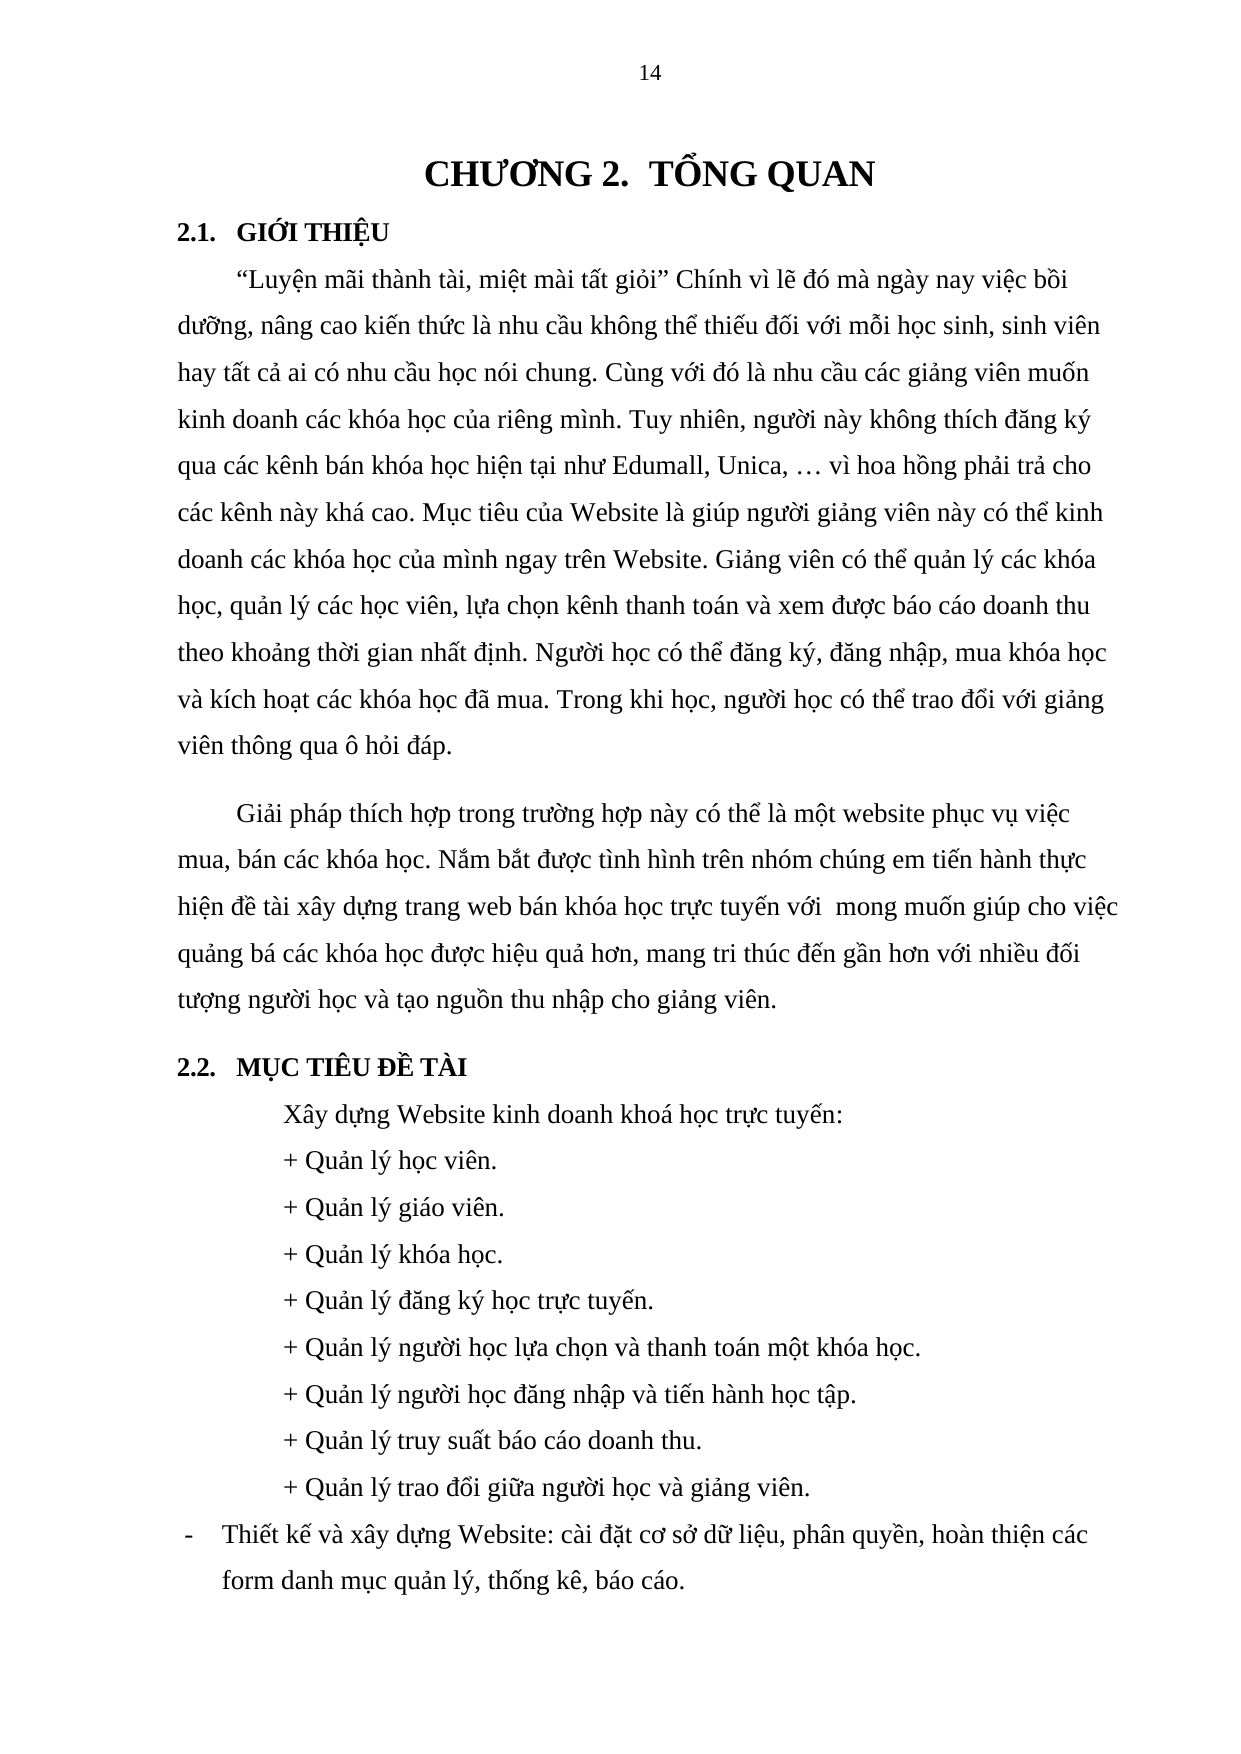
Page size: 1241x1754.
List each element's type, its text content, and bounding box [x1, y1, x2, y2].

text Giải pháp thích hợp trong trường hợp này có thể là một website phục vụ việc mua, bán các khóa học. Nắm bắt được tình hình trên nhóm chúng em tiến hành thực hiện đề tài xây dựng trang web bán khóa học trực tuyến với mong muốn giúp cho việc quảng bá các khóa học được hiệu quả hơn, mang tri thúc đến gần hơn với nhiều đối tượng người học và tạo nguồn thu nhập cho giảng viên. [177, 797, 1122, 1015]
list TỔNG QUAN [177, 151, 1122, 194]
text “Luyện mãi thành tài, miệt mài tất giỏi” Chính vì lẽ đó mà ngày nay việc bồi dưỡng, nâng cao kiến thức là nhu cầu không thể thiếu đối với mỗi học sinh, sinh viên hay tất cả ai có nhu cầu học nói chung. Cùng với đó là nhu cầu các giảng viên muốn kinh doanh các khóa học của riêng mình. Tuy nhiên, người này không thích đăng ký qua các kênh bán khóa học hiện tại như Edumall, Unica, … vì hoa hồng phải trả cho các kênh này khá cao. Mục tiêu của Website là giúp người giảng viên này có thể kinh doanh các khóa học của mình ngay trên Website. Giảng viên có thể quản lý các khóa học, quản lý các học viên, lựa chọn kênh thanh toán và xem được báo cáo doanh thu theo khoảng thời gian nhất định. Người học có thể đăng ký, đăng nhập, mua khóa học và kích hoạt các khóa học đã mua. Trong khi học, người học có thể trao đổi với giảng viên thông qua ô hỏi đáp. [177, 263, 1122, 761]
list GIỚI THIỆU [177, 216, 1122, 247]
list Xây dựng Website kinh doanh khoá học trực tuyến: + Quản lý học viên. + Quản lý giáo viên. + Quản lý khóa học. + Quản lý đăng ký học trực tuyến. + Quản lý người học lựa chọn và thanh toán một khóa học. + Quản lý người học đăng nhập và tiến hành học tập. + Quản lý truy suất báo cáo doanh thu. + Quản lý trao đổi giữa người học và giảng viên. [283, 1098, 1122, 1502]
list MỤC TIÊU ĐỀ TÀI [177, 1051, 1122, 1082]
list Thiết kế và xây dựng Website: cài đặt cơ sở dữ liệu, phân quyền, hoàn thiện các form danh mục quản lý, thống kê, báo cáo. [184, 1518, 1122, 1596]
